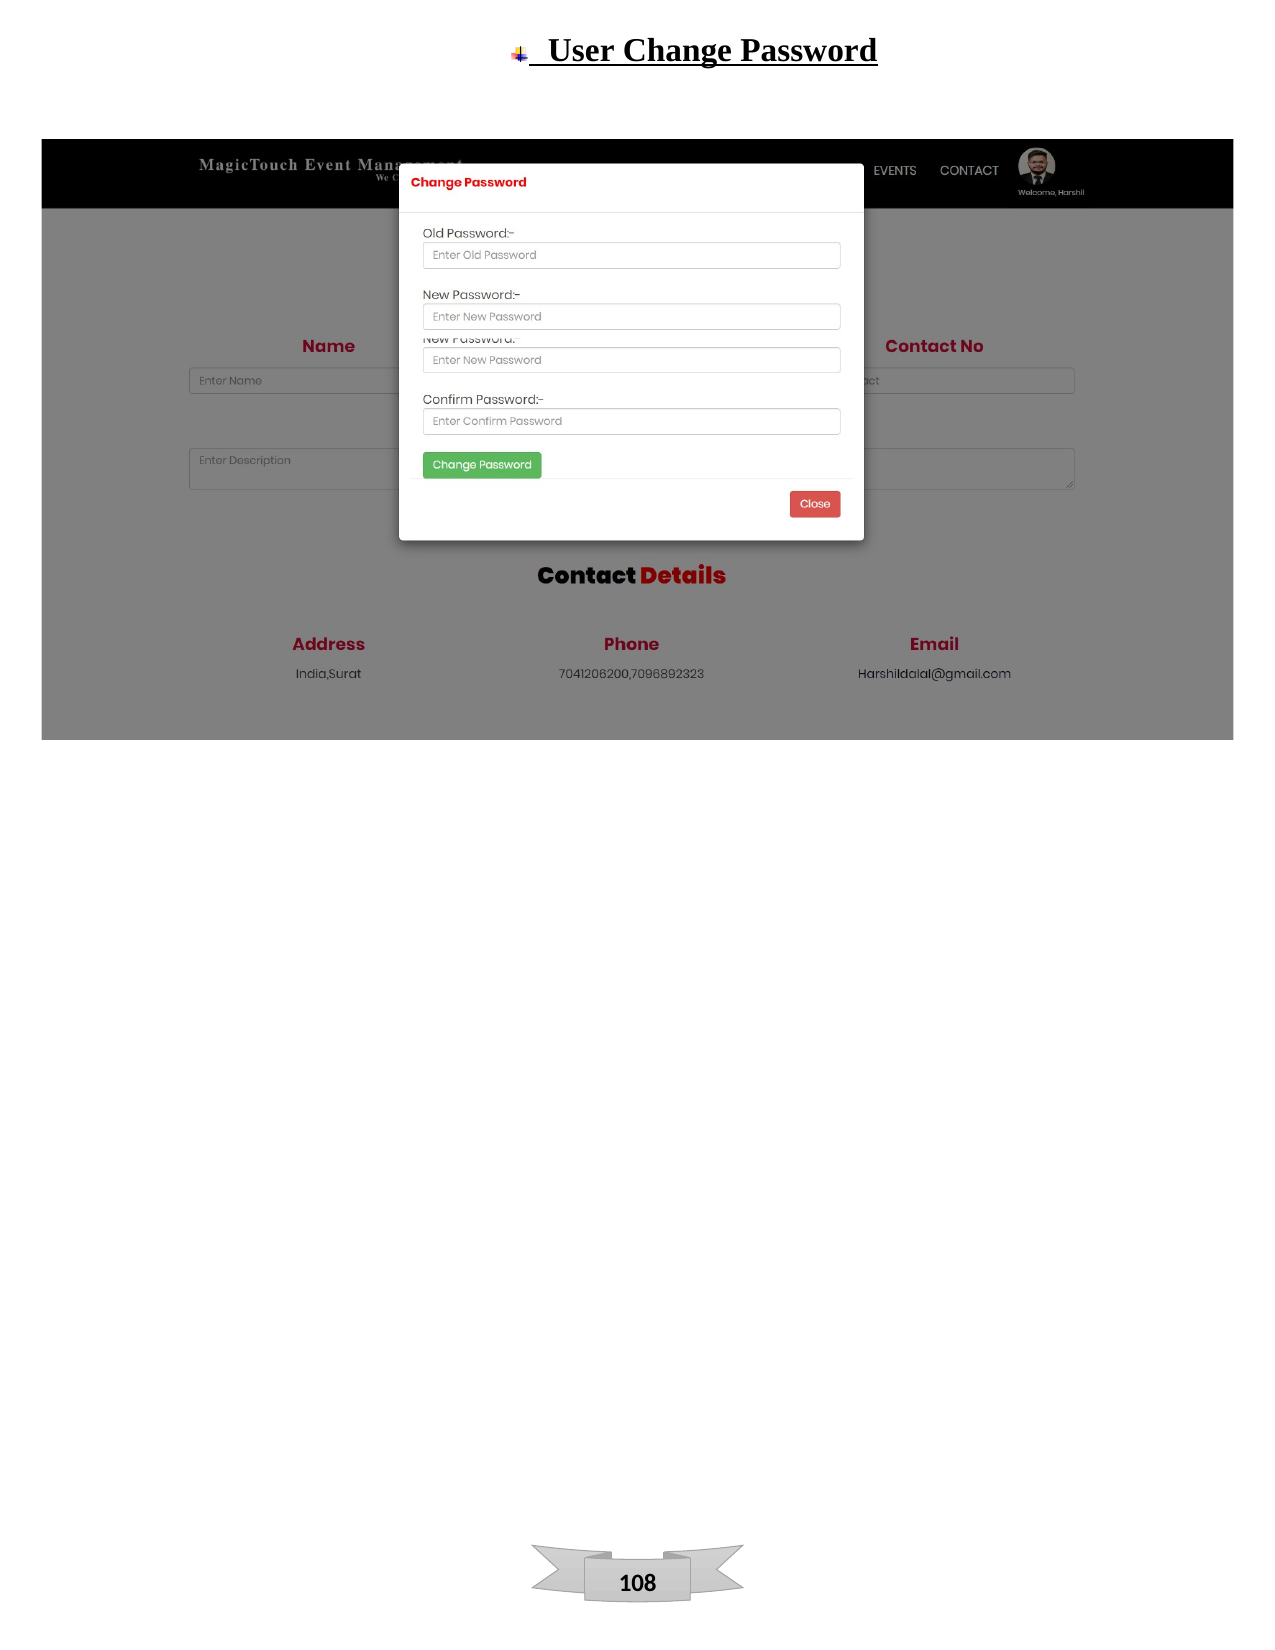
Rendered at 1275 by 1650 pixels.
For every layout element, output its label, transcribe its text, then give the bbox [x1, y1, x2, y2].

list User Change Password [262, 31, 1125, 69]
picture [41, 139, 1234, 740]
picture [511, 45, 528, 62]
